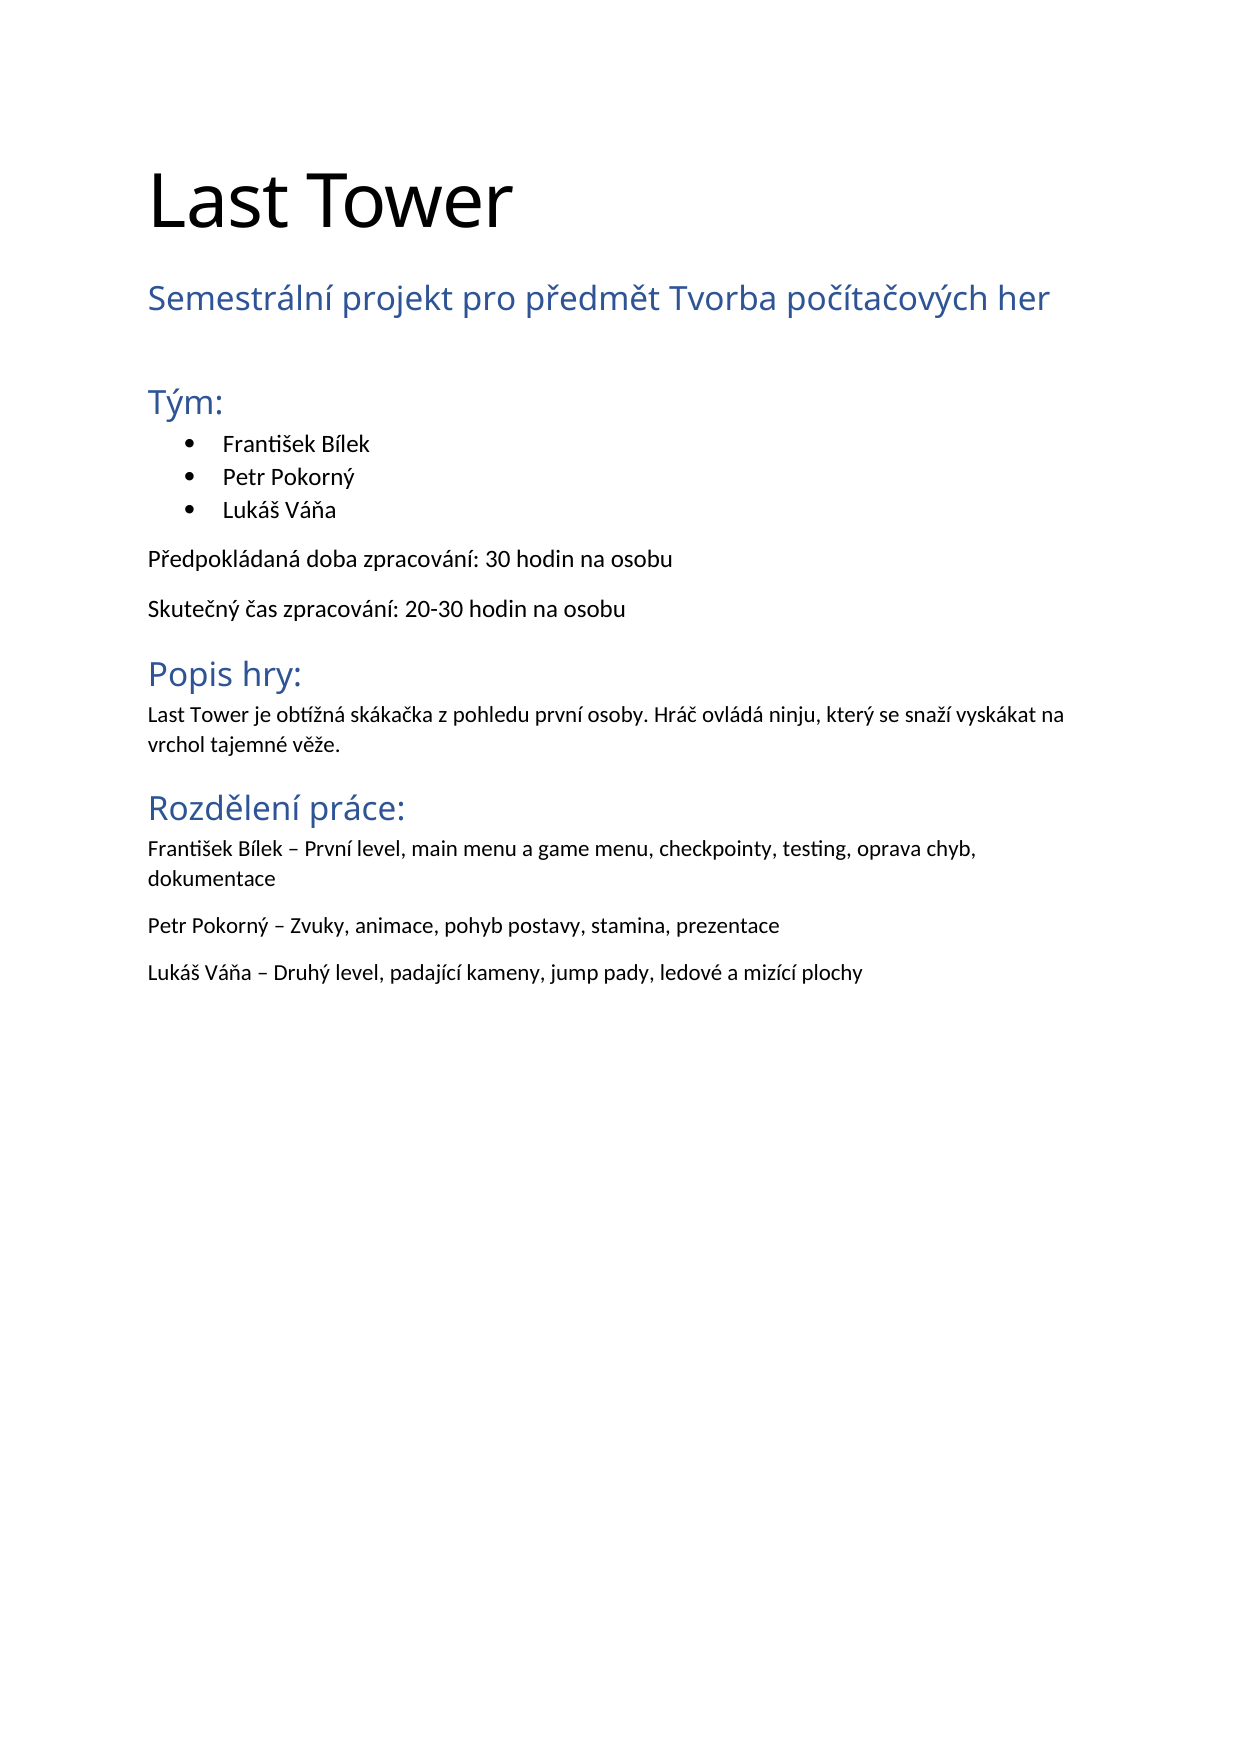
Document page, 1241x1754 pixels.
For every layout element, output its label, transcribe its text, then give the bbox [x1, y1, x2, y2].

subtitle Popis hry: [148, 651, 1093, 696]
text Skutečný čas zpracování: 20-30 hodin na osobu [148, 593, 1093, 623]
text František Bílek – První level, main menu a game menu, checkpointy, testing, oprava chyb, dokumentace [148, 834, 1093, 892]
text Petr Pokorný – Zvuky, animace, pohyb postavy, stamina, prezentace [148, 911, 1093, 939]
list Lukáš Váňa [185, 494, 1093, 524]
text Předpokládaná doba zpracování: 30 hodin na osobu [148, 543, 1093, 574]
subtitle Semestrální projekt pro předmět Tvorba počítačových her [148, 275, 1093, 320]
text Lukáš Váňa – Druhý level, padající kameny, jump pady, ledové a mizící plochy [148, 958, 1093, 986]
list František Bílek [185, 428, 1093, 458]
list Petr Pokorný [185, 461, 1093, 491]
subtitle Rozdělení práce: [148, 785, 1093, 831]
subtitle Tým: [148, 379, 1093, 424]
title Last Tower [148, 148, 1093, 250]
text Last Tower je obtížná skákačka z pohledu první osoby. Hráč ovládá ninju, který se snaží vyskákat na vrchol tajemné věže. [148, 700, 1093, 758]
